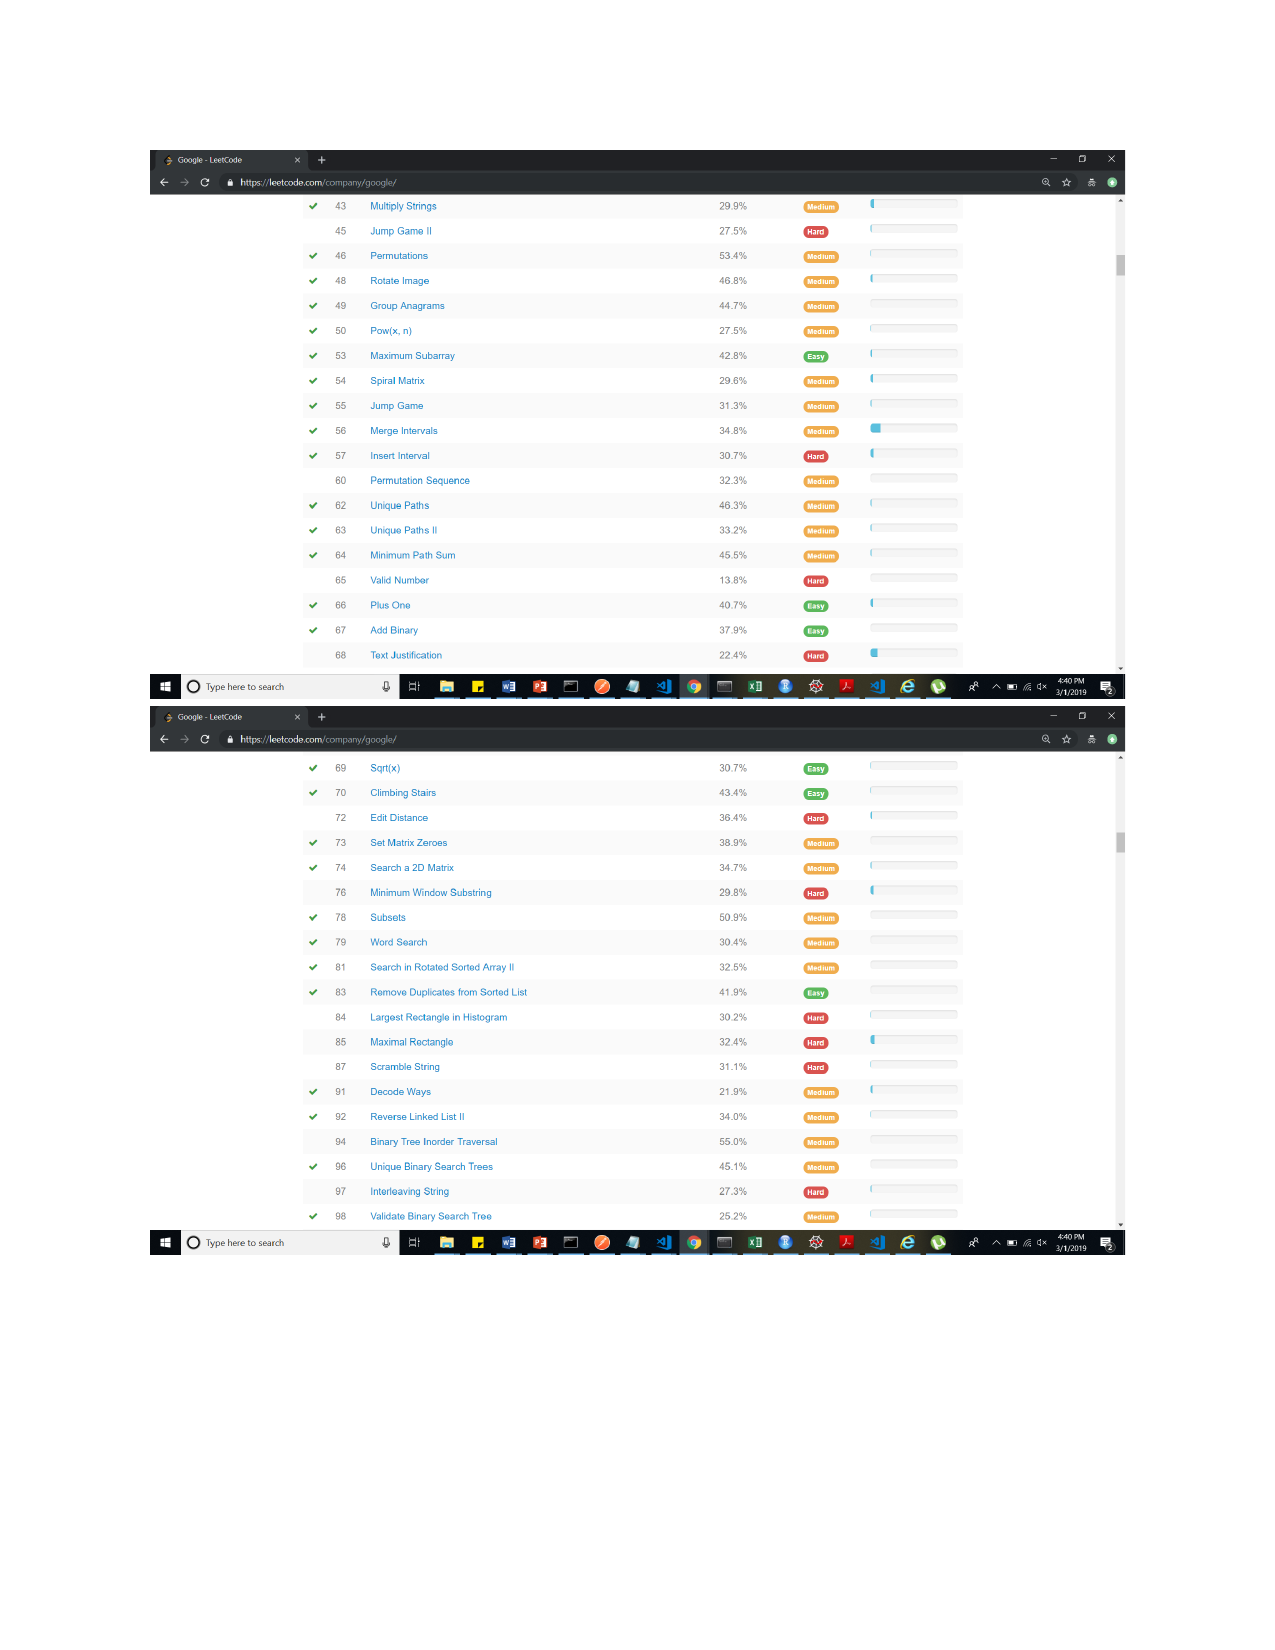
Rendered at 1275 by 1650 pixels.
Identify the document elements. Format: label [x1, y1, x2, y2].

picture [150, 150, 1125, 699]
picture [150, 706, 1125, 1255]
